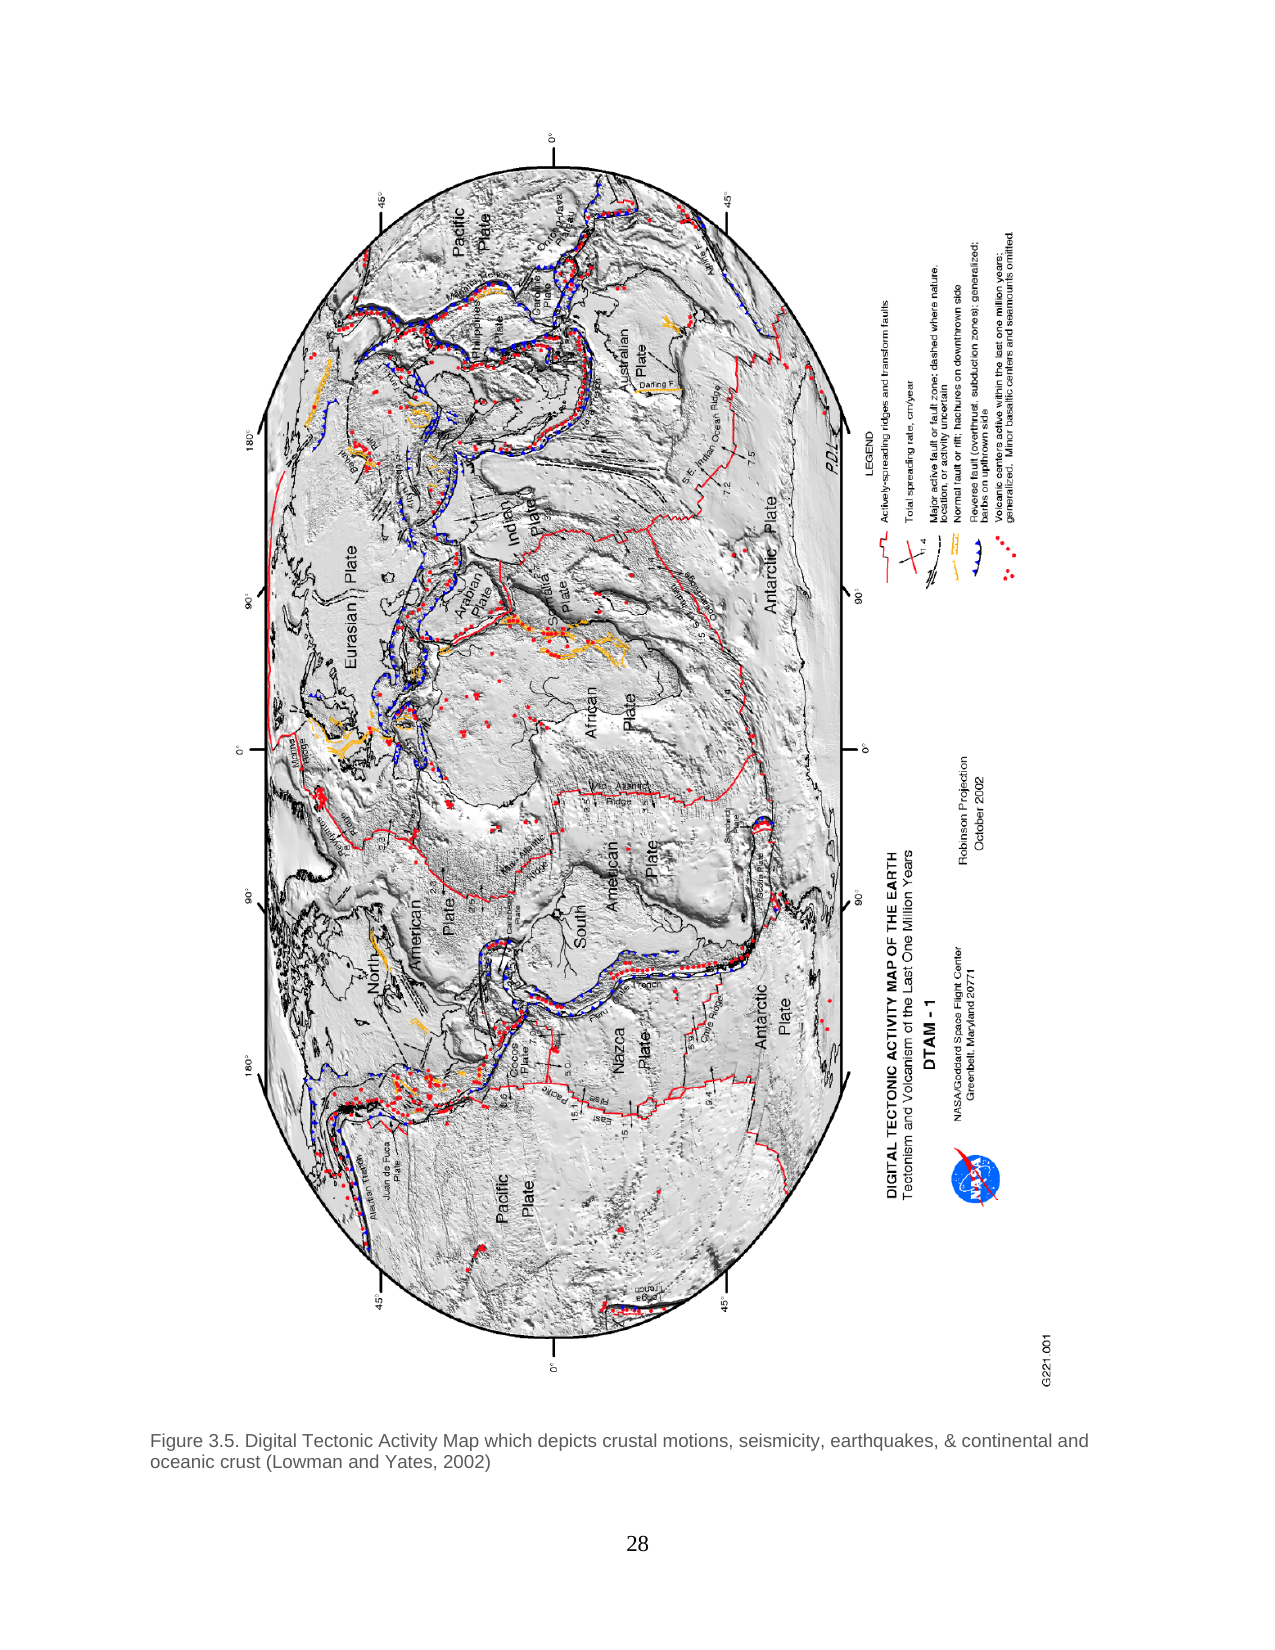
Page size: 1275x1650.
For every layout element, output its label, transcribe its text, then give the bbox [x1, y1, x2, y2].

picture [206, 95, 1070, 1428]
